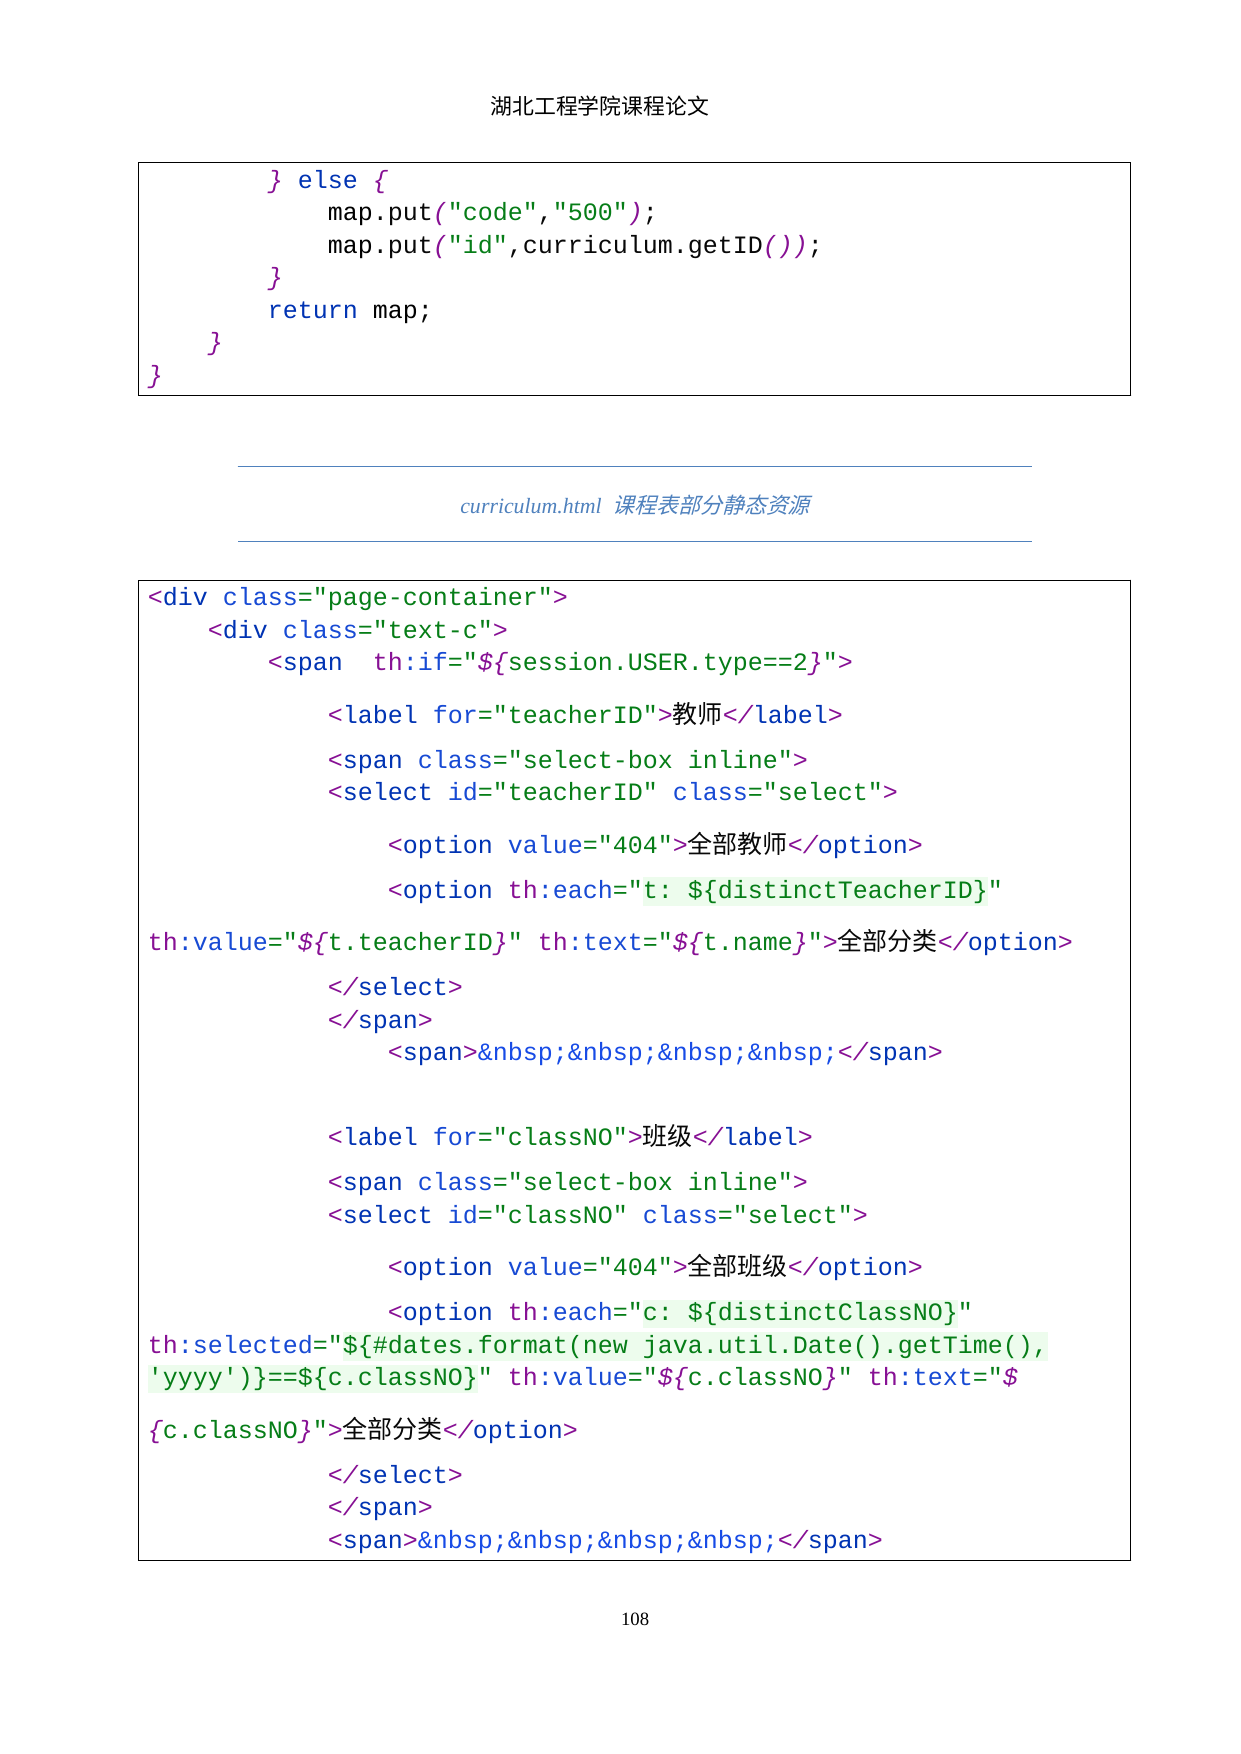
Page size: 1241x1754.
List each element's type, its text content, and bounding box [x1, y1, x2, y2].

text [139, 581, 1130, 1560]
text curriculum.html 课程表部分静态资源 [238, 467, 1032, 541]
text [139, 163, 1130, 395]
